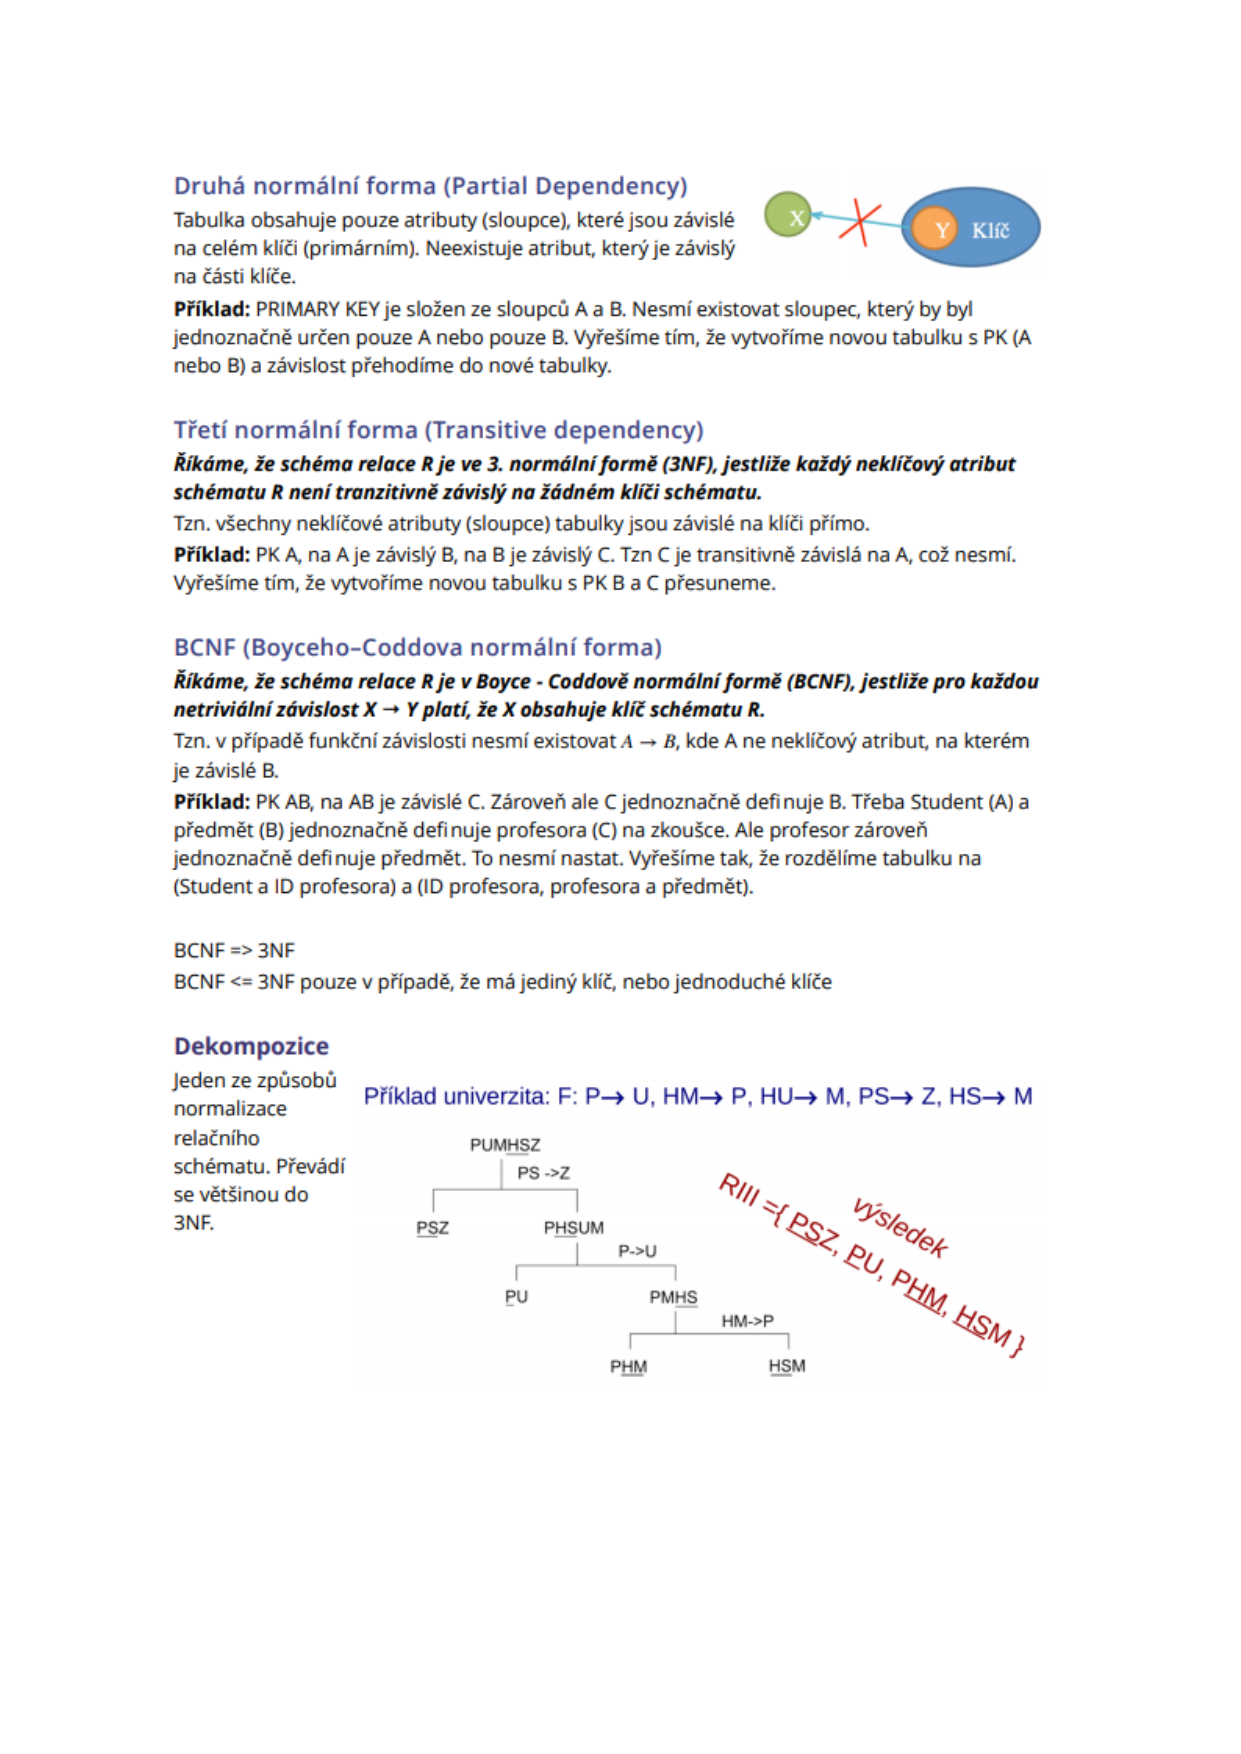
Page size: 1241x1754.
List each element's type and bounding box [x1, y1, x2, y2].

picture [150, 150, 1074, 1402]
